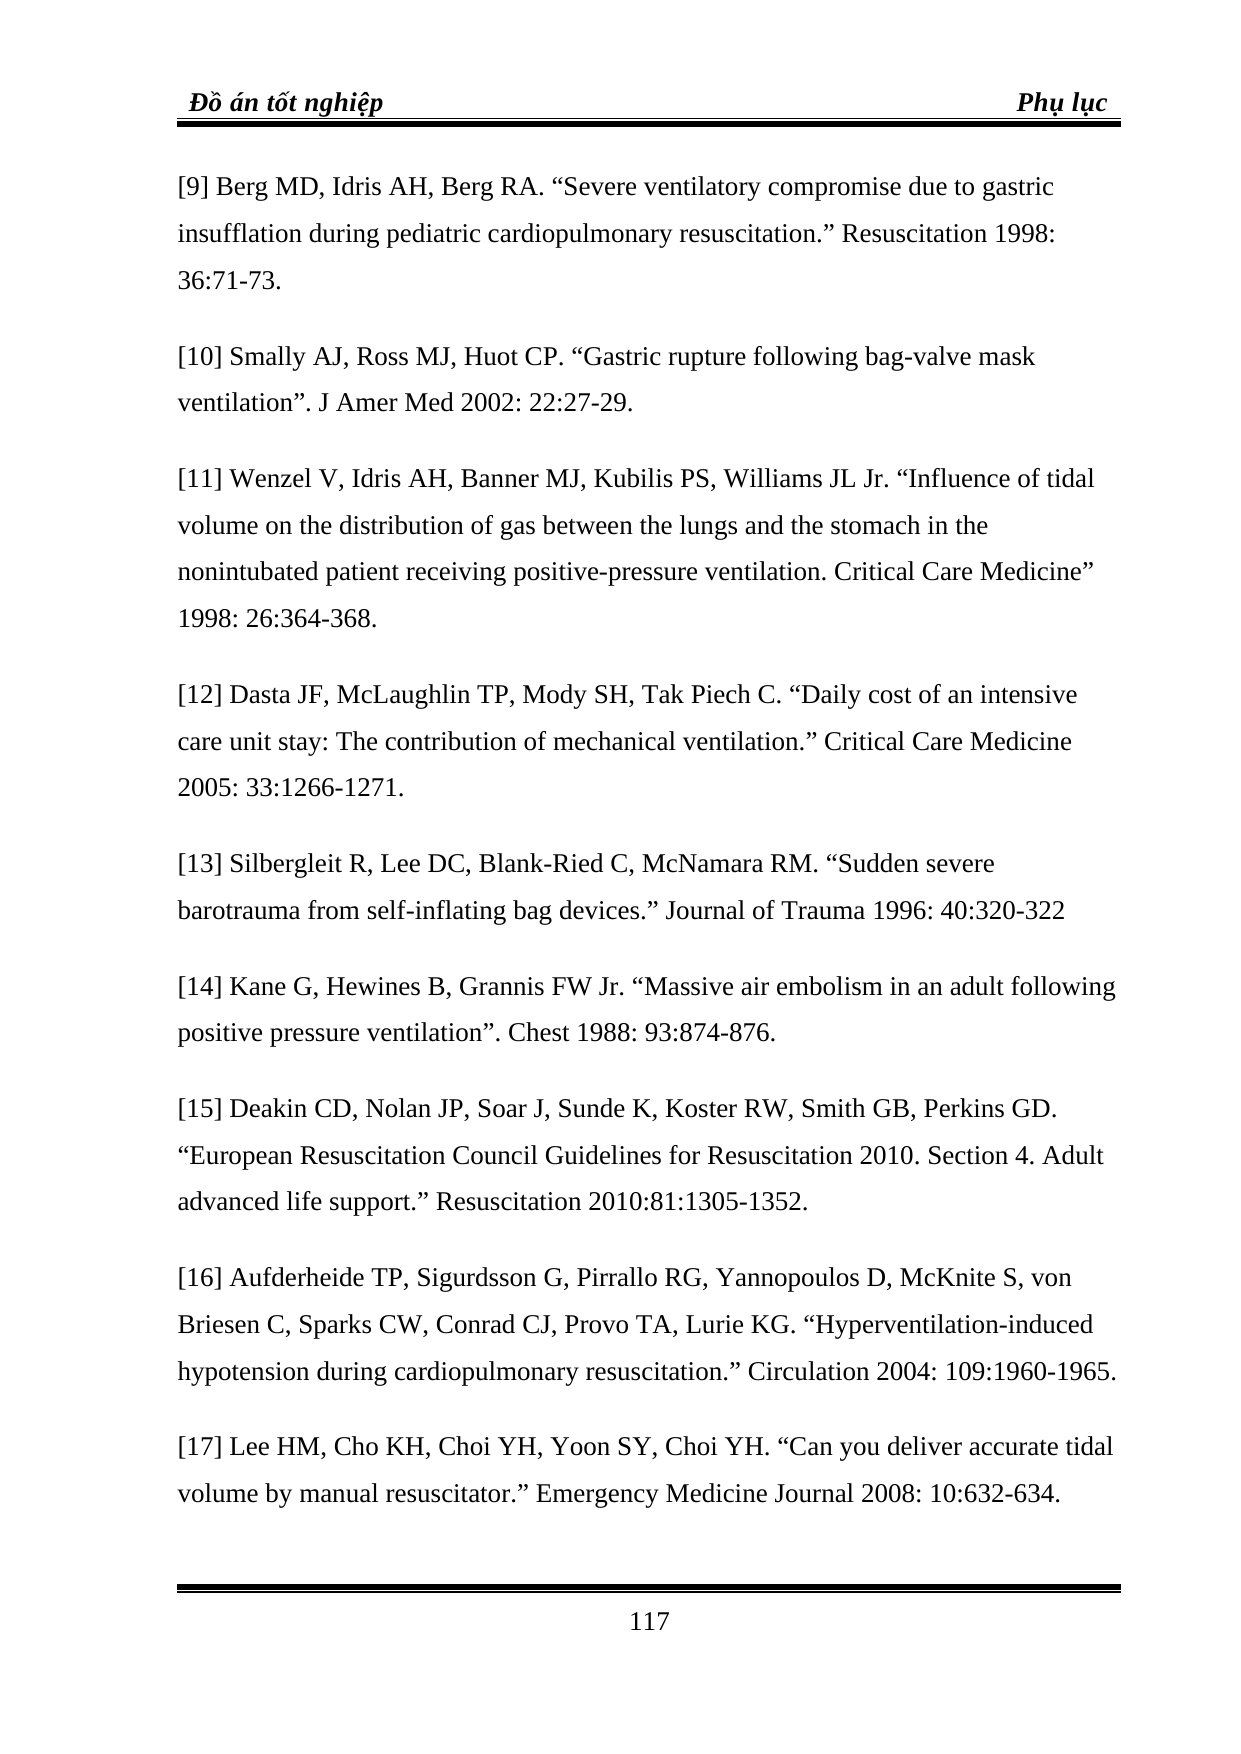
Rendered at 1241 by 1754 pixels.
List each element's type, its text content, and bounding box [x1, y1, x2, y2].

text [17] Lee HM, Cho KH, Choi YH, Yoon SY, Choi YH. “Can you deliver accurate tidal volume by manual resuscitator.” Emergency Medicine Journal 2008: 10:632-634. [177, 1431, 1122, 1508]
text [13] Silbergleit R, Lee DC, Blank-Ried C, McNamara RM. “Sudden severe barotrauma from self-inflating bag devices.” Journal of Trauma 1996: 40:320-322 [177, 847, 1122, 925]
text [10] Smally AJ, Ross MJ, Huot CP. “Gastric rupture following bag-valve mask ventilation”. J Amer Med 2002: 22:27-29. [177, 340, 1122, 417]
text [15] Deakin CD, Nolan JP, Soar J, Sunde K, Koster RW, Smith GB, Perkins GD. “European Resuscitation Council Guidelines for Resuscitation 2010. Section 4. Adult advanced life support.” Resuscitation 2010:81:1305-1352. [177, 1092, 1122, 1217]
text [12] Dasta JF, McLaughlin TP, Mody SH, Tak Piech C. “Daily cost of an intensive care unit stay: The contribution of mechanical ventilation.” Critical Care Medicine 2005: 33:1266-1271. [177, 678, 1122, 802]
text [11] Wenzel V, Idris AH, Banner MJ, Kubilis PS, Williams JL Jr. “Influence of tidal volume on the distribution of gas between the lungs and the stomach in the nonintubated patient receiving positive-pressure ventilation. Critical Care Medicine” 1998: 26:364-368. [177, 462, 1122, 633]
text [14] Kane G, Hewines B, Grannis FW Jr. “Massive air embolism in an adult following positive pressure ventilation”. Chest 1988: 93:874-876. [177, 970, 1122, 1047]
text [9] Berg MD, Idris AH, Berg RA. “Severe ventilatory compromise due to gastric insufflation during pediatric cardiopulmonary resuscitation.” Resuscitation 1998: 36:71-73. [177, 171, 1122, 295]
text [16] Aufderheide TP, Sigurdsson G, Pirrallo RG, Yannopoulos D, McKnite S, von Briesen C, Sparks CW, Conrad CJ, Provo TA, Lurie KG. “Hyperventilation-induced hypotension during cardiopulmonary resuscitation.” Circulation 2004: 109:1960-1965. [177, 1261, 1122, 1386]
